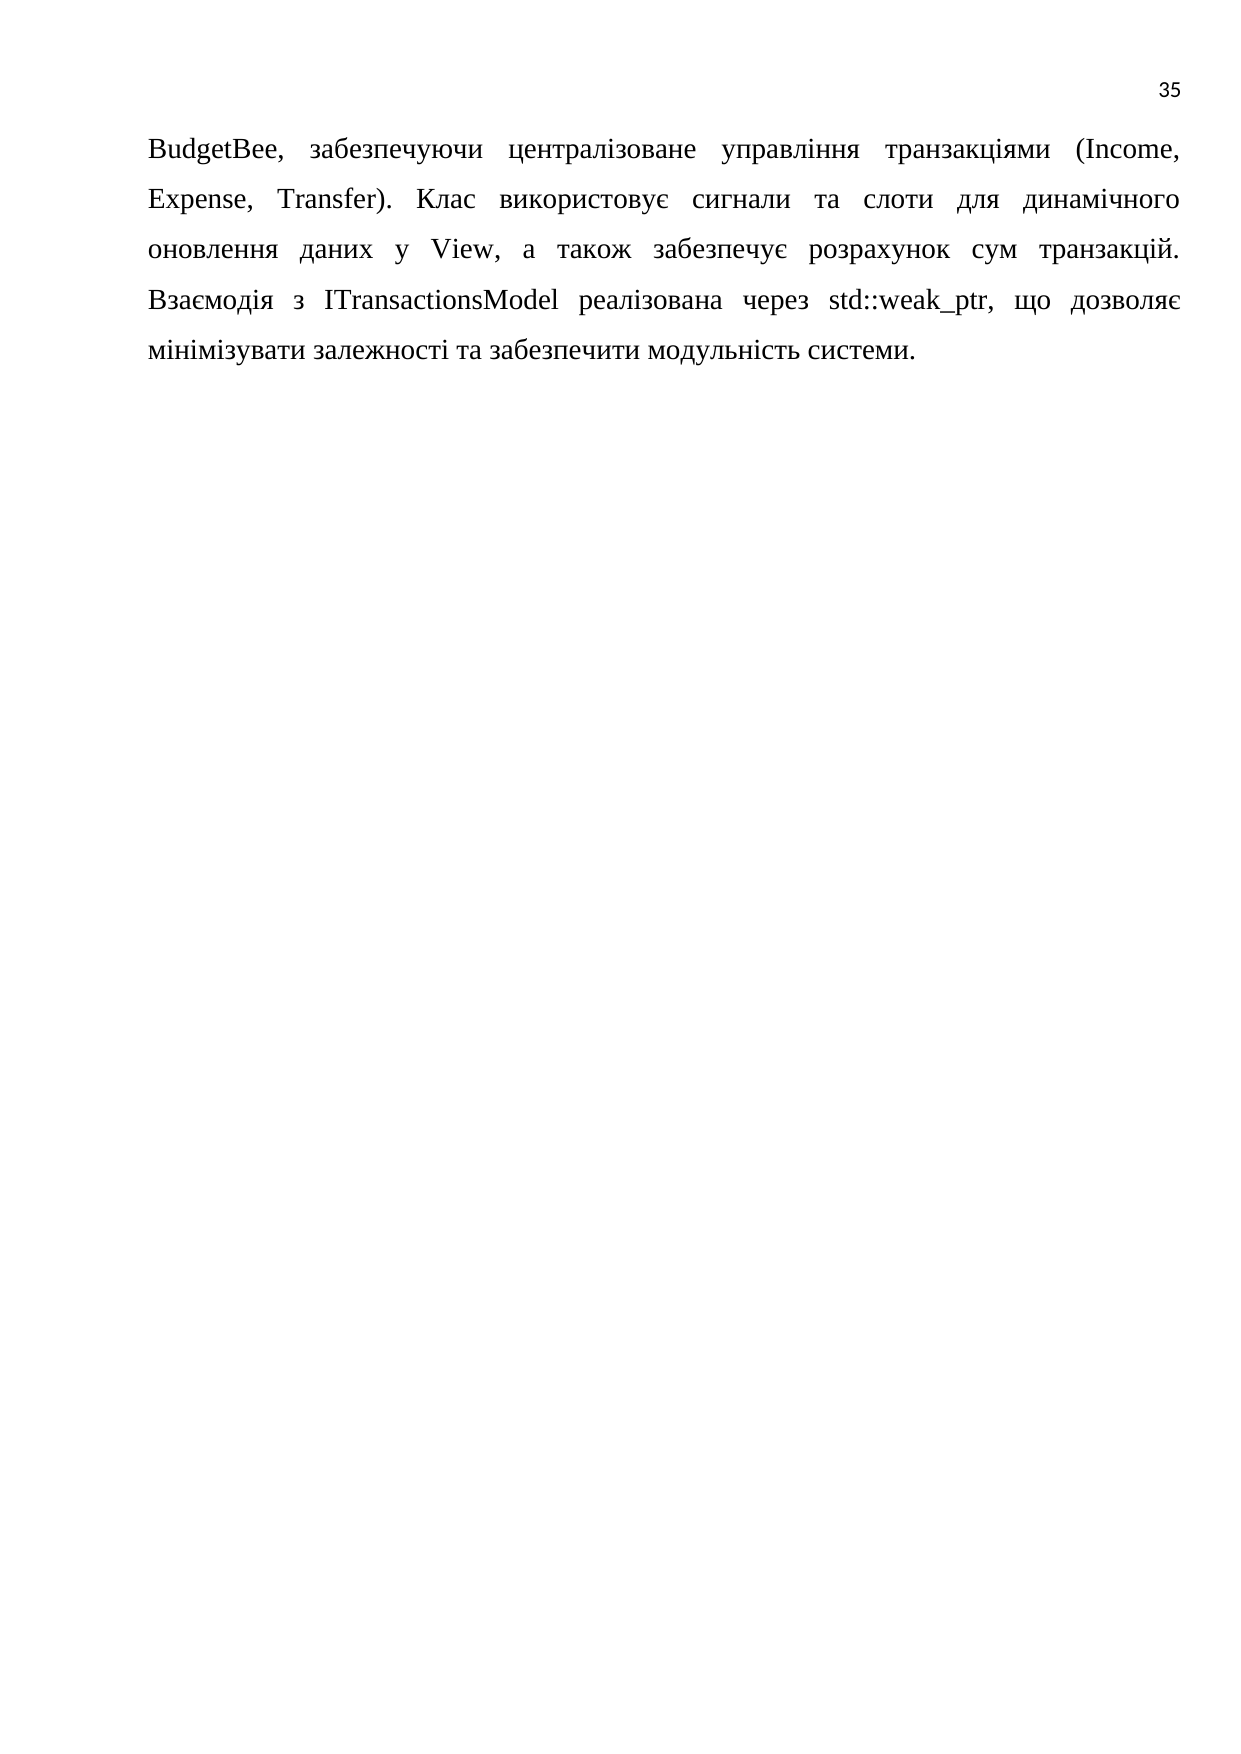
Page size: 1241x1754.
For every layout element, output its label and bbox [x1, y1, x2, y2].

text [148, 131, 1181, 366]
